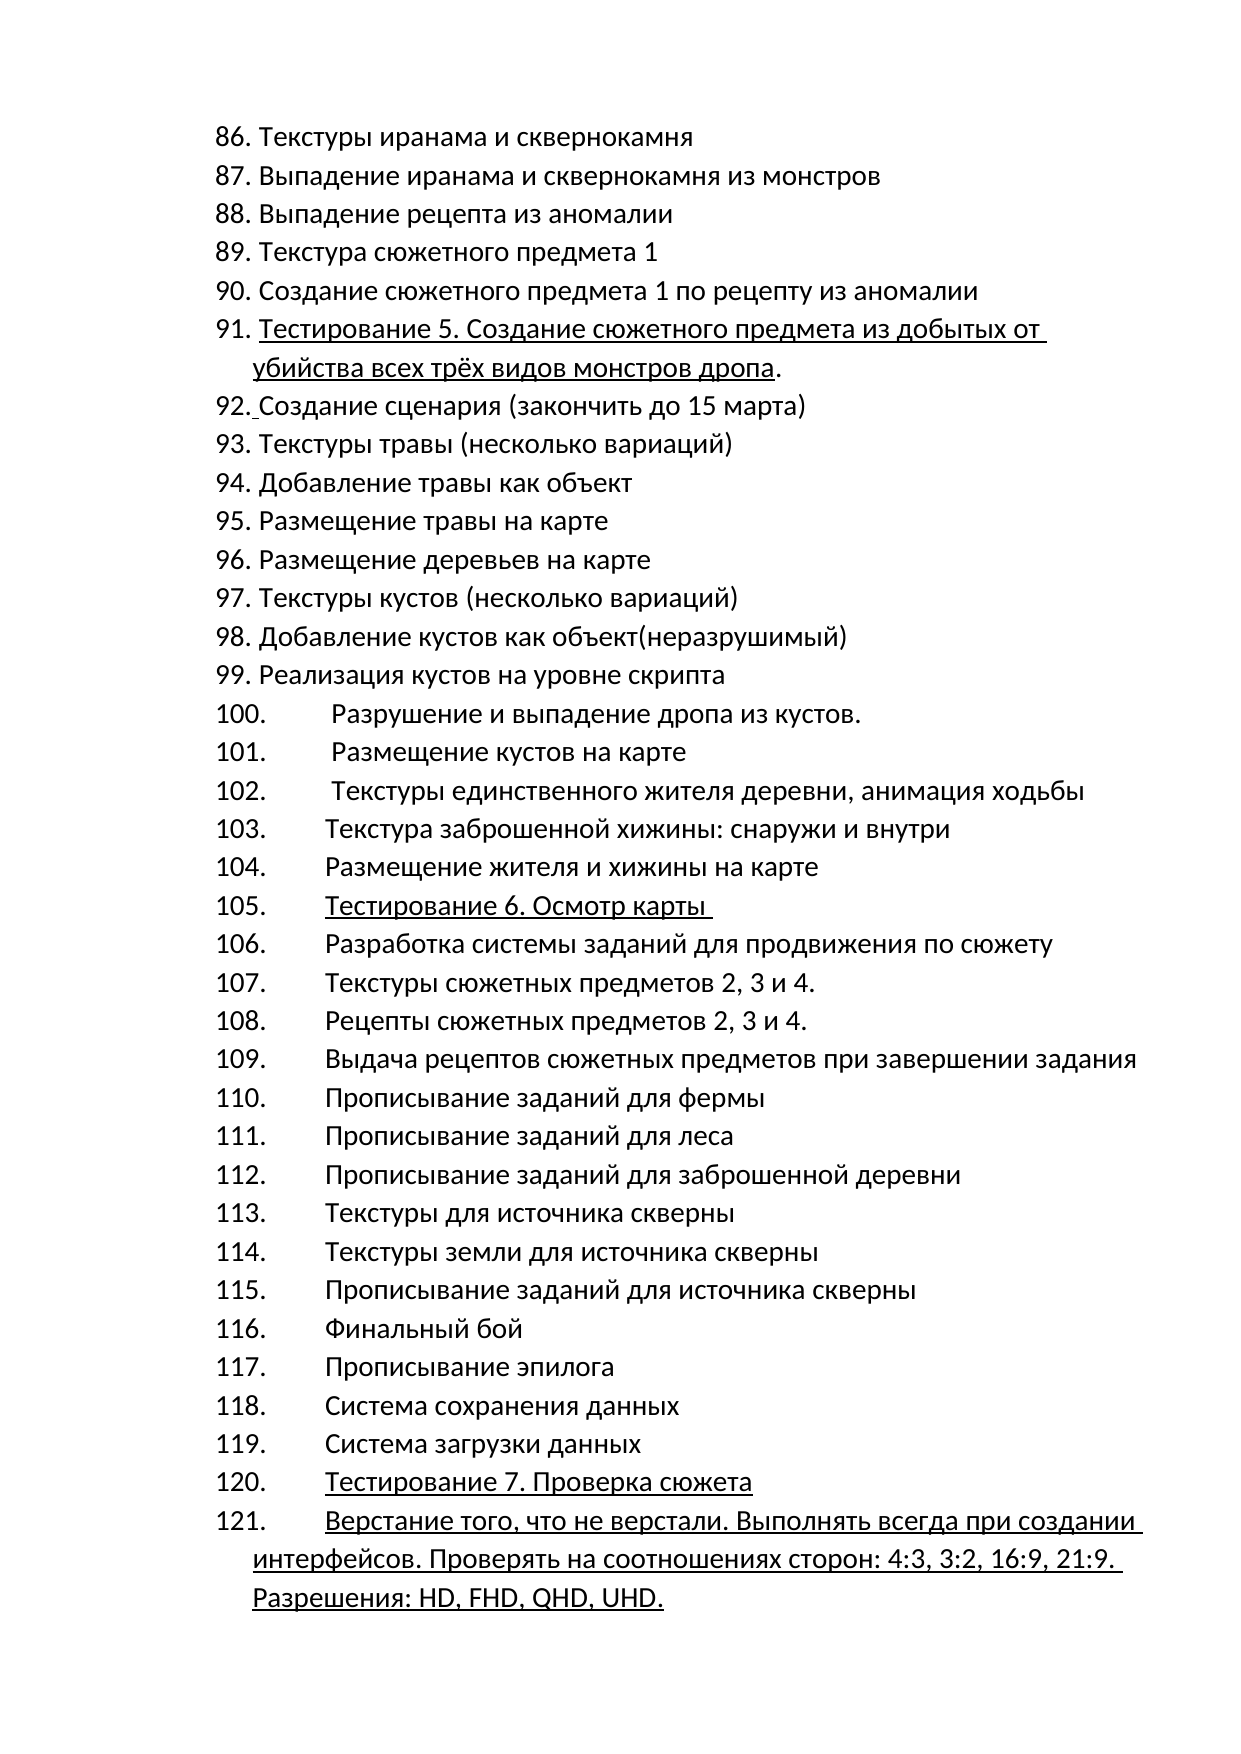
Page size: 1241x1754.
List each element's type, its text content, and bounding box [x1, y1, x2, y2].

list Размещение травы на карте [215, 502, 1152, 538]
list Финальный бой [215, 1310, 1152, 1345]
list Добавление кустов как объект(неразрушимый) [215, 618, 1152, 653]
list Тестирование 7. Проверка сюжета [215, 1463, 1152, 1499]
list Текстура заброшенной хижины: снаружи и внутри [215, 810, 1152, 846]
list Добавление травы как объект [215, 464, 1152, 500]
list Текстуры земли для источника скверны [215, 1233, 1152, 1268]
list Размещение кустов на карте [215, 733, 1152, 769]
list Текстуры травы (несколько вариаций) [215, 426, 1152, 461]
list Создание сюжетного предмета 1 по рецепту из аномалии [215, 272, 1152, 307]
list Прописывание заданий для заброшенной деревни [215, 1156, 1152, 1192]
list Прописывание заданий для леса [215, 1117, 1152, 1153]
list Разработка системы заданий для продвижения по сюжету [215, 925, 1152, 961]
list Текстура сюжетного предмета 1 [215, 233, 1152, 269]
list Текстуры иранама и сквернокамня [215, 118, 1152, 154]
list Система сохранения данных [215, 1387, 1152, 1422]
list Текстуры для источника скверны [215, 1194, 1152, 1230]
list Создание сценария (закончить до 15 марта) [215, 387, 1152, 423]
list Тестирование 5. Создание сюжетного предмета из добытых от убийства всех трёх видов монстров дропа. [215, 310, 1152, 384]
list Прописывание эпилога [215, 1348, 1152, 1384]
list Текстуры кустов (несколько вариаций) [215, 579, 1152, 615]
list Выдача рецептов сюжетных предметов при завершении задания [215, 1041, 1152, 1076]
list Текстуры сюжетных предметов 2, 3 и 4. [215, 964, 1152, 999]
list Разрушение и выпадение дропа из кустов. [215, 695, 1152, 730]
list Тестирование 6. Осмотр карты [215, 887, 1152, 922]
list Выпадение иранама и сквернокамня из монстров [215, 157, 1152, 192]
list Рецепты сюжетных предметов 2, 3 и 4. [215, 1002, 1152, 1038]
list Верстание того, что не верстали. Выполнять всегда при создании интерфейсов. Проверять на соотношениях сторон: 4:3, 3:2, 16:9, 21:9. Разрешения: HD, FHD, QHD, UHD. [215, 1502, 1152, 1614]
list Размещение жителя и хижины на карте [215, 848, 1152, 884]
list Текстуры единственного жителя деревни, анимация ходьбы [215, 772, 1152, 807]
list Выпадение рецепта из аномалии [215, 195, 1152, 231]
list Размещение деревьев на карте [215, 541, 1152, 577]
list Прописывание заданий для источника скверны [215, 1271, 1152, 1307]
list Прописывание заданий для фермы [215, 1079, 1152, 1115]
list Система загрузки данных [215, 1425, 1152, 1461]
list Реализация кустов на уровне скрипта [215, 656, 1152, 692]
